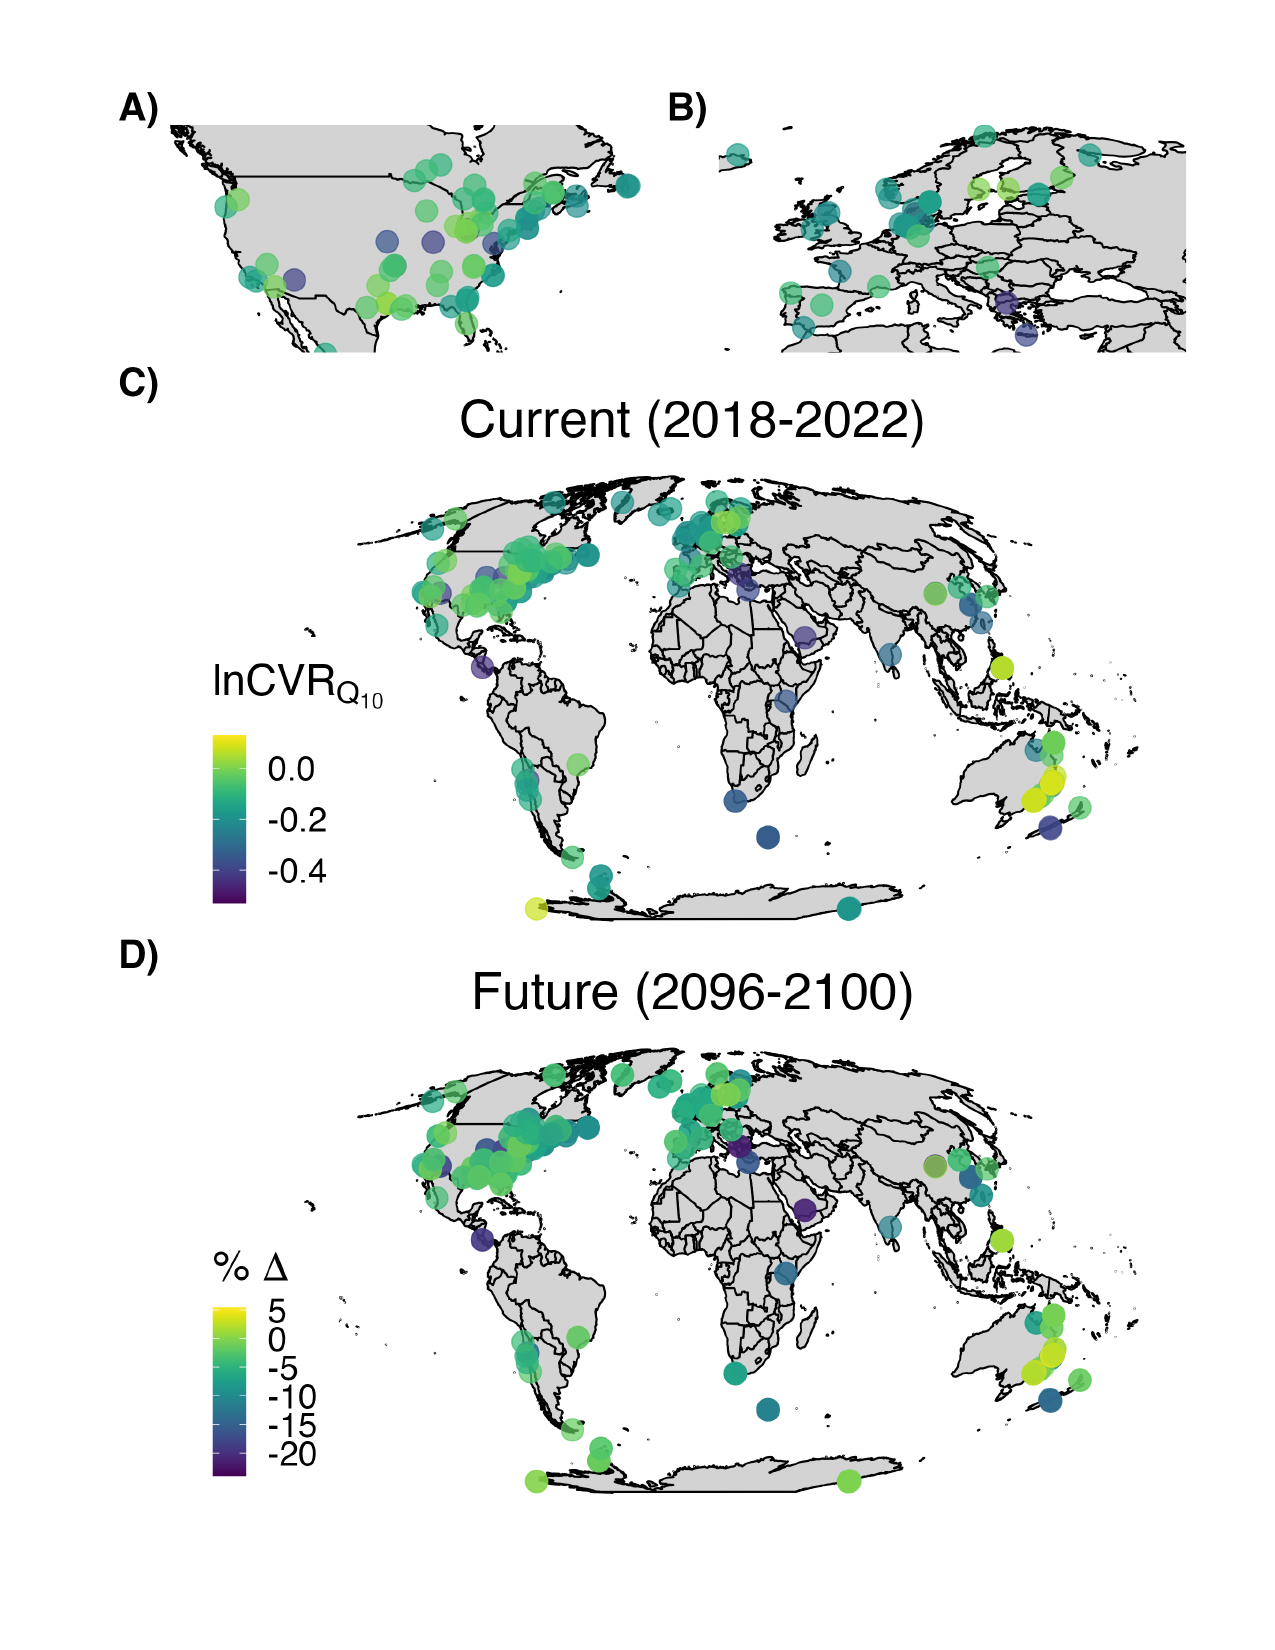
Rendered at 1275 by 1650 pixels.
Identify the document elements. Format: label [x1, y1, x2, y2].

table_header [89, 89, 1186, 1528]
picture [118, 88, 1187, 1508]
